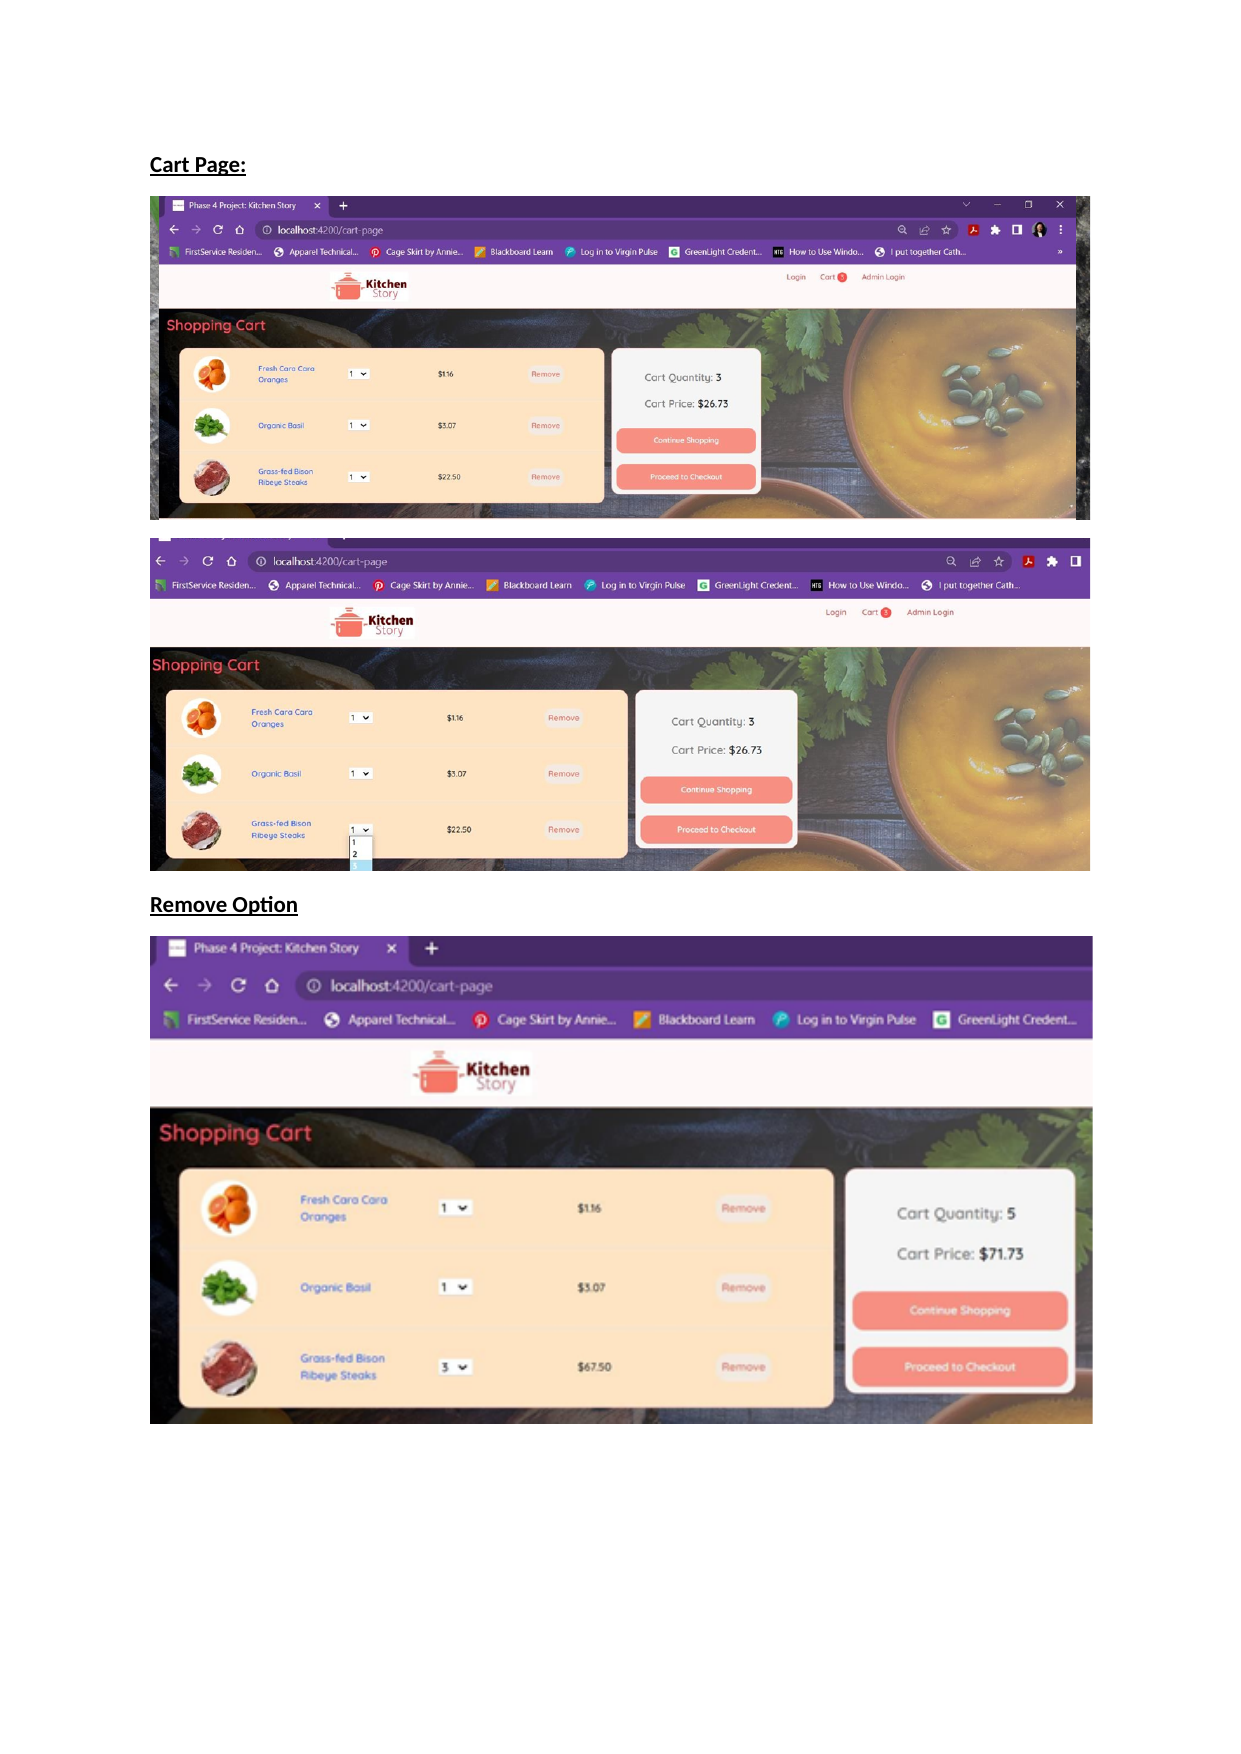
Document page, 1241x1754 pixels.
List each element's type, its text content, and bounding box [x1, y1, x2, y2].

picture [150, 538, 1091, 871]
picture [150, 196, 1091, 520]
text Cart Page: [150, 150, 1090, 178]
picture [150, 936, 1093, 1424]
text Remove Option [150, 890, 1090, 918]
